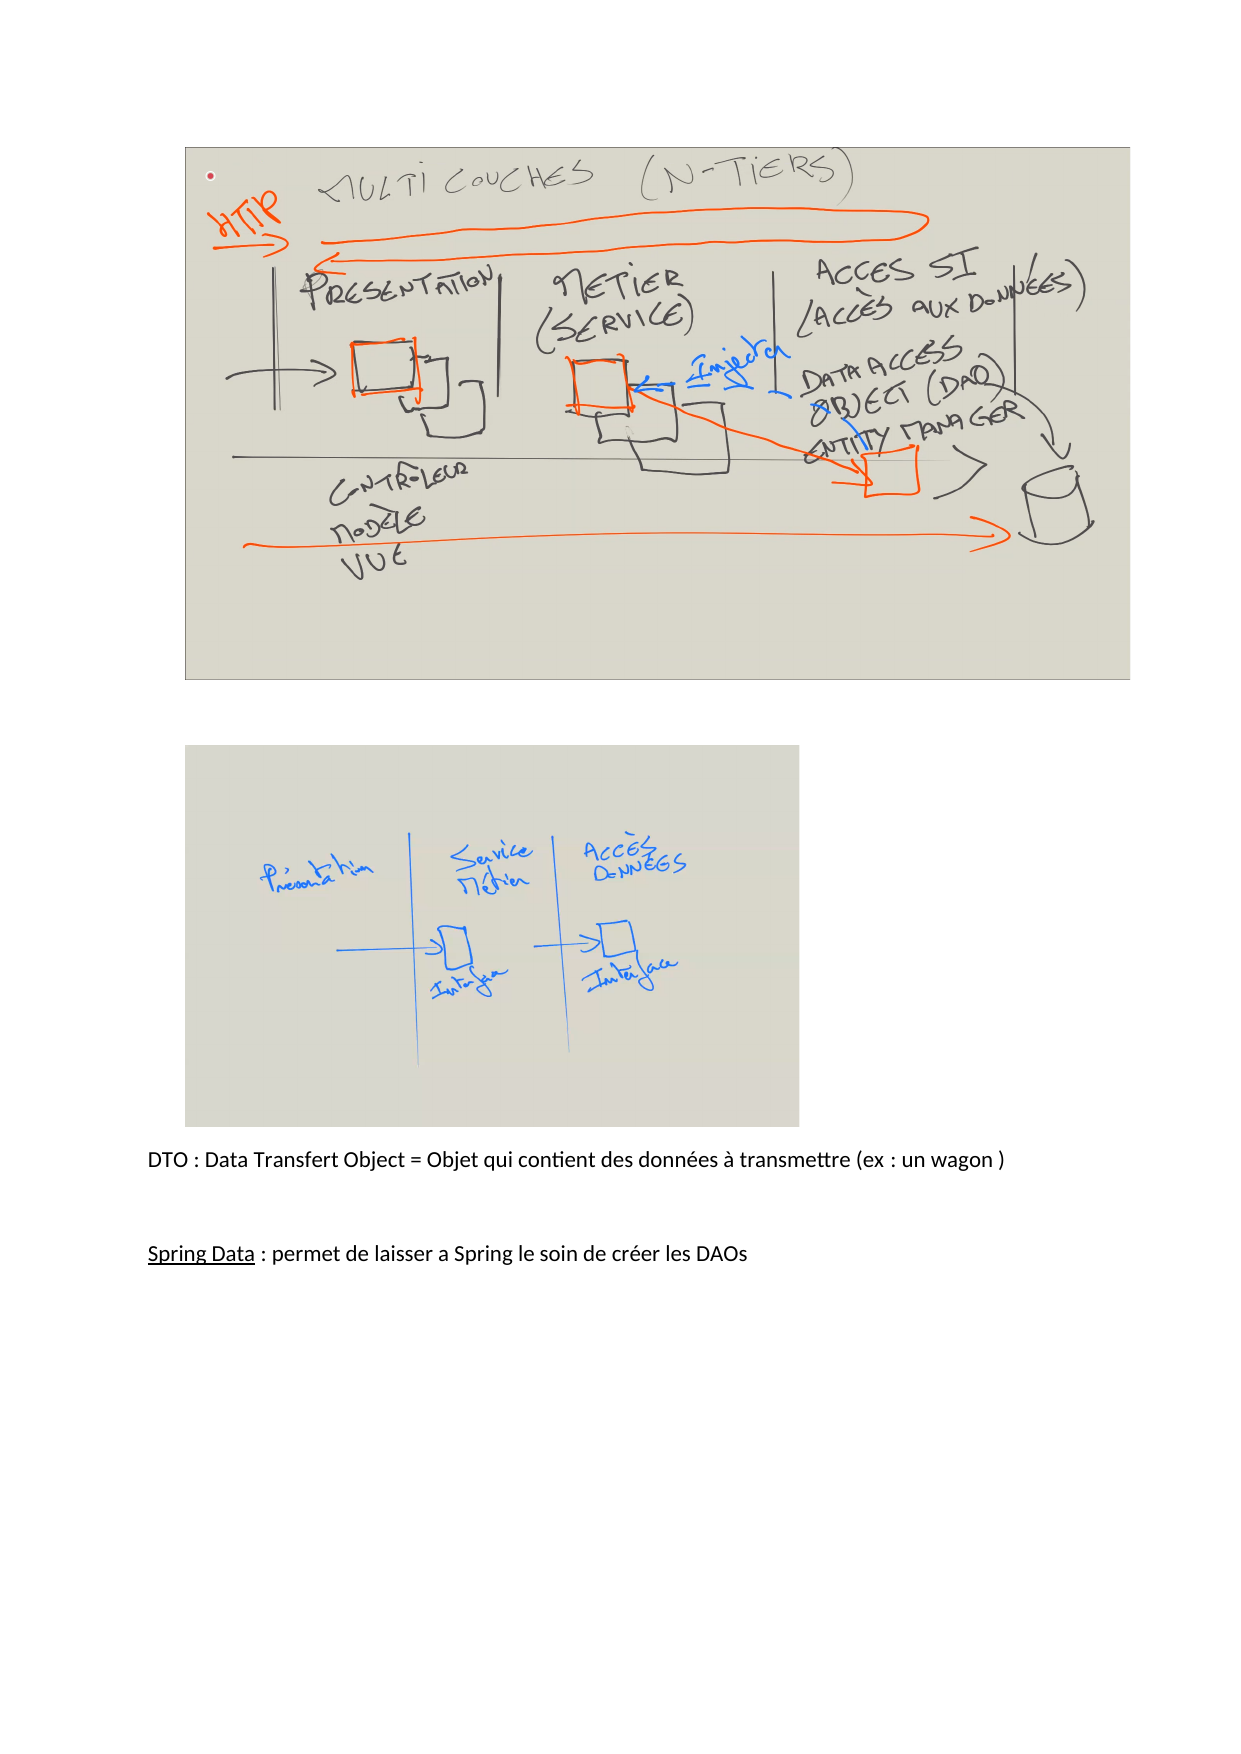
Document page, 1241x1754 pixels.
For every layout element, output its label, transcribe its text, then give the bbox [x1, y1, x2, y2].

picture [185, 745, 800, 1127]
picture [185, 147, 1130, 680]
text Spring Data : permet de laisser a Spring le soin de créer les DAOs [148, 1239, 1093, 1267]
text DTO : Data Transfert Object = Objet qui contient des données à transmettre (ex : un wagon ) [148, 1145, 1093, 1173]
